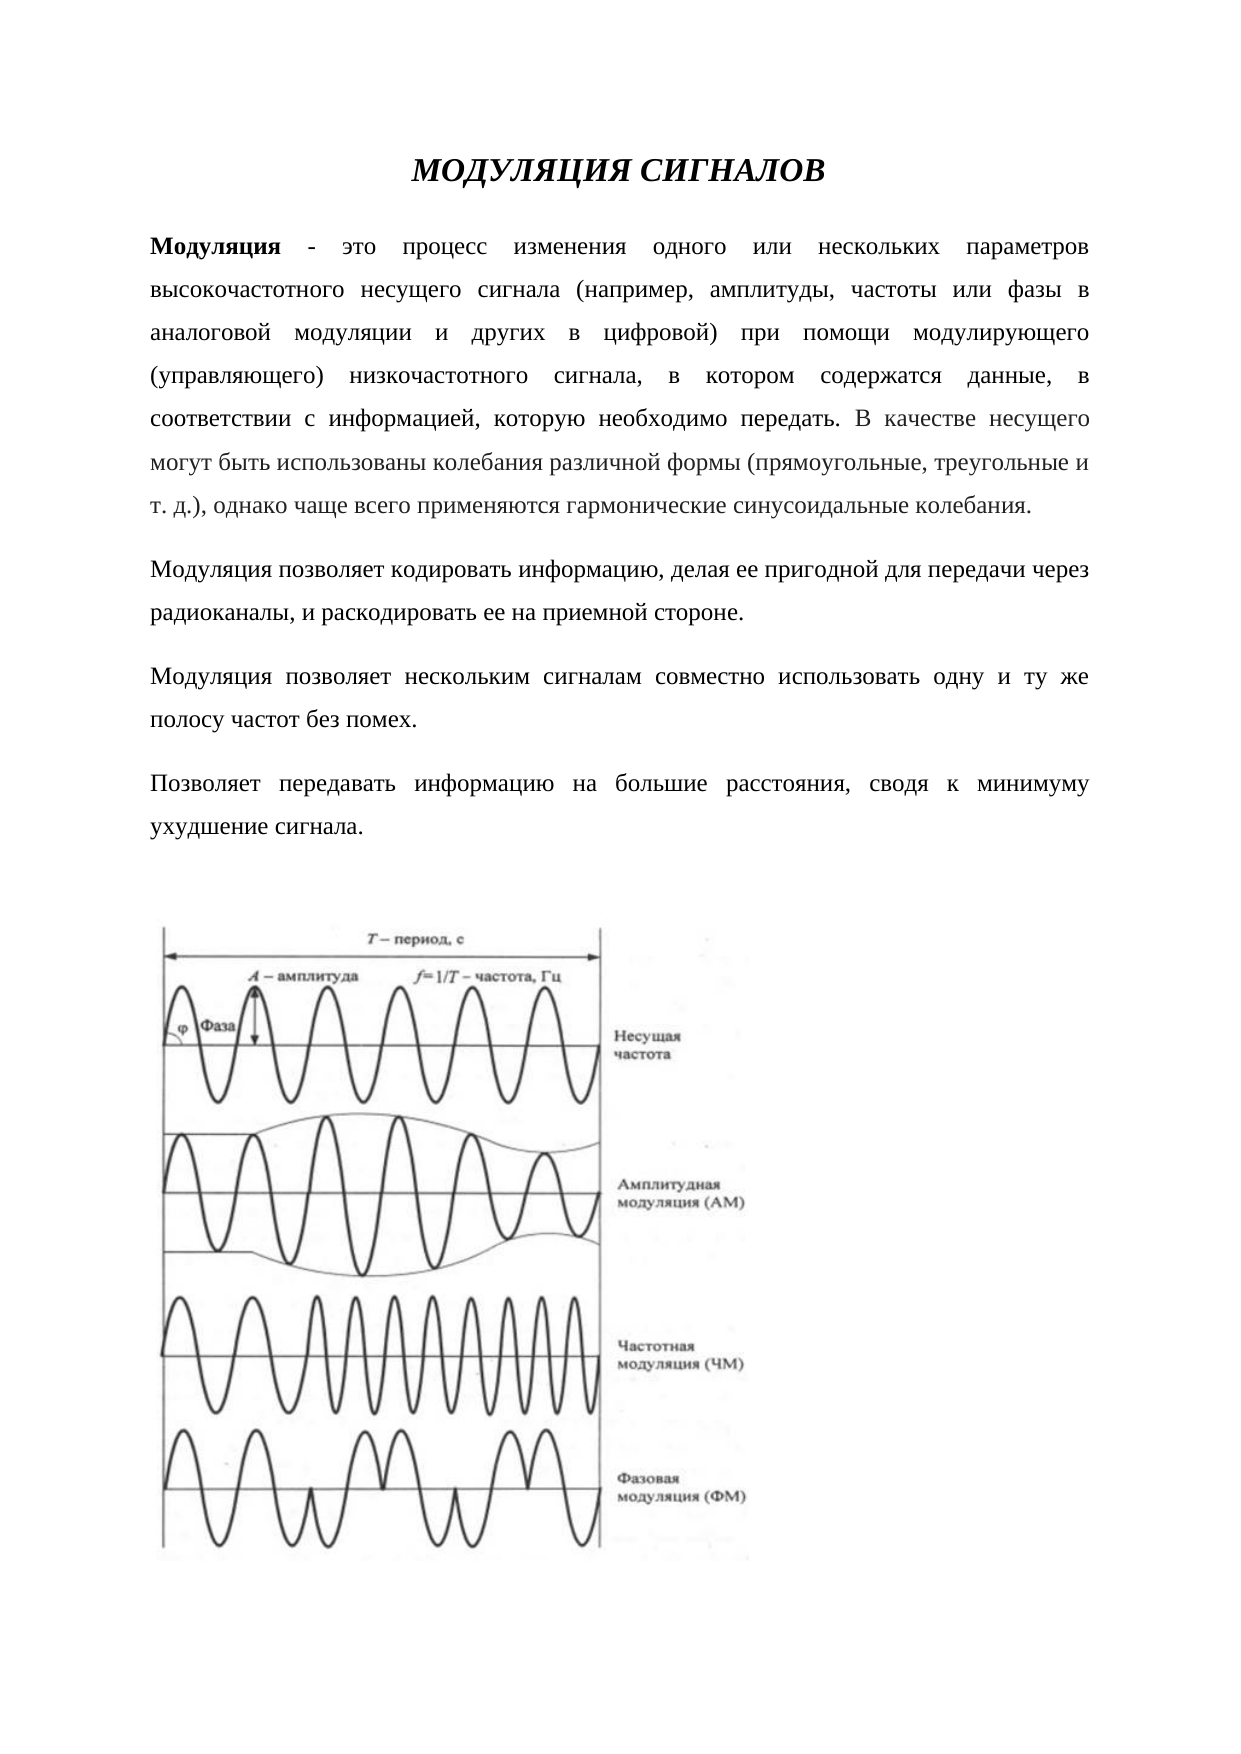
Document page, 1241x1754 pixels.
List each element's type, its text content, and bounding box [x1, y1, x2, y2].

text Позволяет передавать информацию на большие расстояния, сводя к минимуму ухудшение сигнала. [150, 768, 1090, 840]
text Модуляция позволяет нескольким сигналам совместно использовать одну и ту же полосу частот без помех. [150, 661, 1090, 733]
text Модуляция - это процесс изменения одного или нескольких параметров высокочастотного несущего сигнала (например, амплитуды, частоты или фазы в аналоговой модуляции и других в цифровой) при помощи модулирующего (управляющего) низкочастотного сигнала, в котором содержатся данные, в соответствии с информацией, которую необходимо передать. В качестве несущего могут быть использованы колебания различной формы (прямоугольные, треугольные и т. д.), однако чаще всего применяются гармонические синусоидальные колебания. [150, 231, 1090, 447]
text Модуляция позволяет кодировать информацию, делая ее пригодной для передачи через радиоканалы, и раскодировать ее на приемной стороне. [150, 554, 1090, 626]
picture [156, 918, 750, 1561]
subtitle МОДУЛЯЦИЯ СИГНАЛОВ [150, 150, 1090, 188]
text Модуляция - это процесс изменения одного или нескольких параметров высокочастотного несущего сигнала (например, амплитуды, частоты или фазы в аналоговой модуляции и других в цифровой) при помощи модулирующего (управляющего) низкочастотного сигнала, в котором содержатся данные, в соответствии с информацией, которую необходимо передать. В качестве несущего могут быть использованы колебания различной формы (прямоугольные, треугольные и т. д.), однако чаще всего применяются гармонические синусоидальные колебания. [150, 475, 1090, 518]
